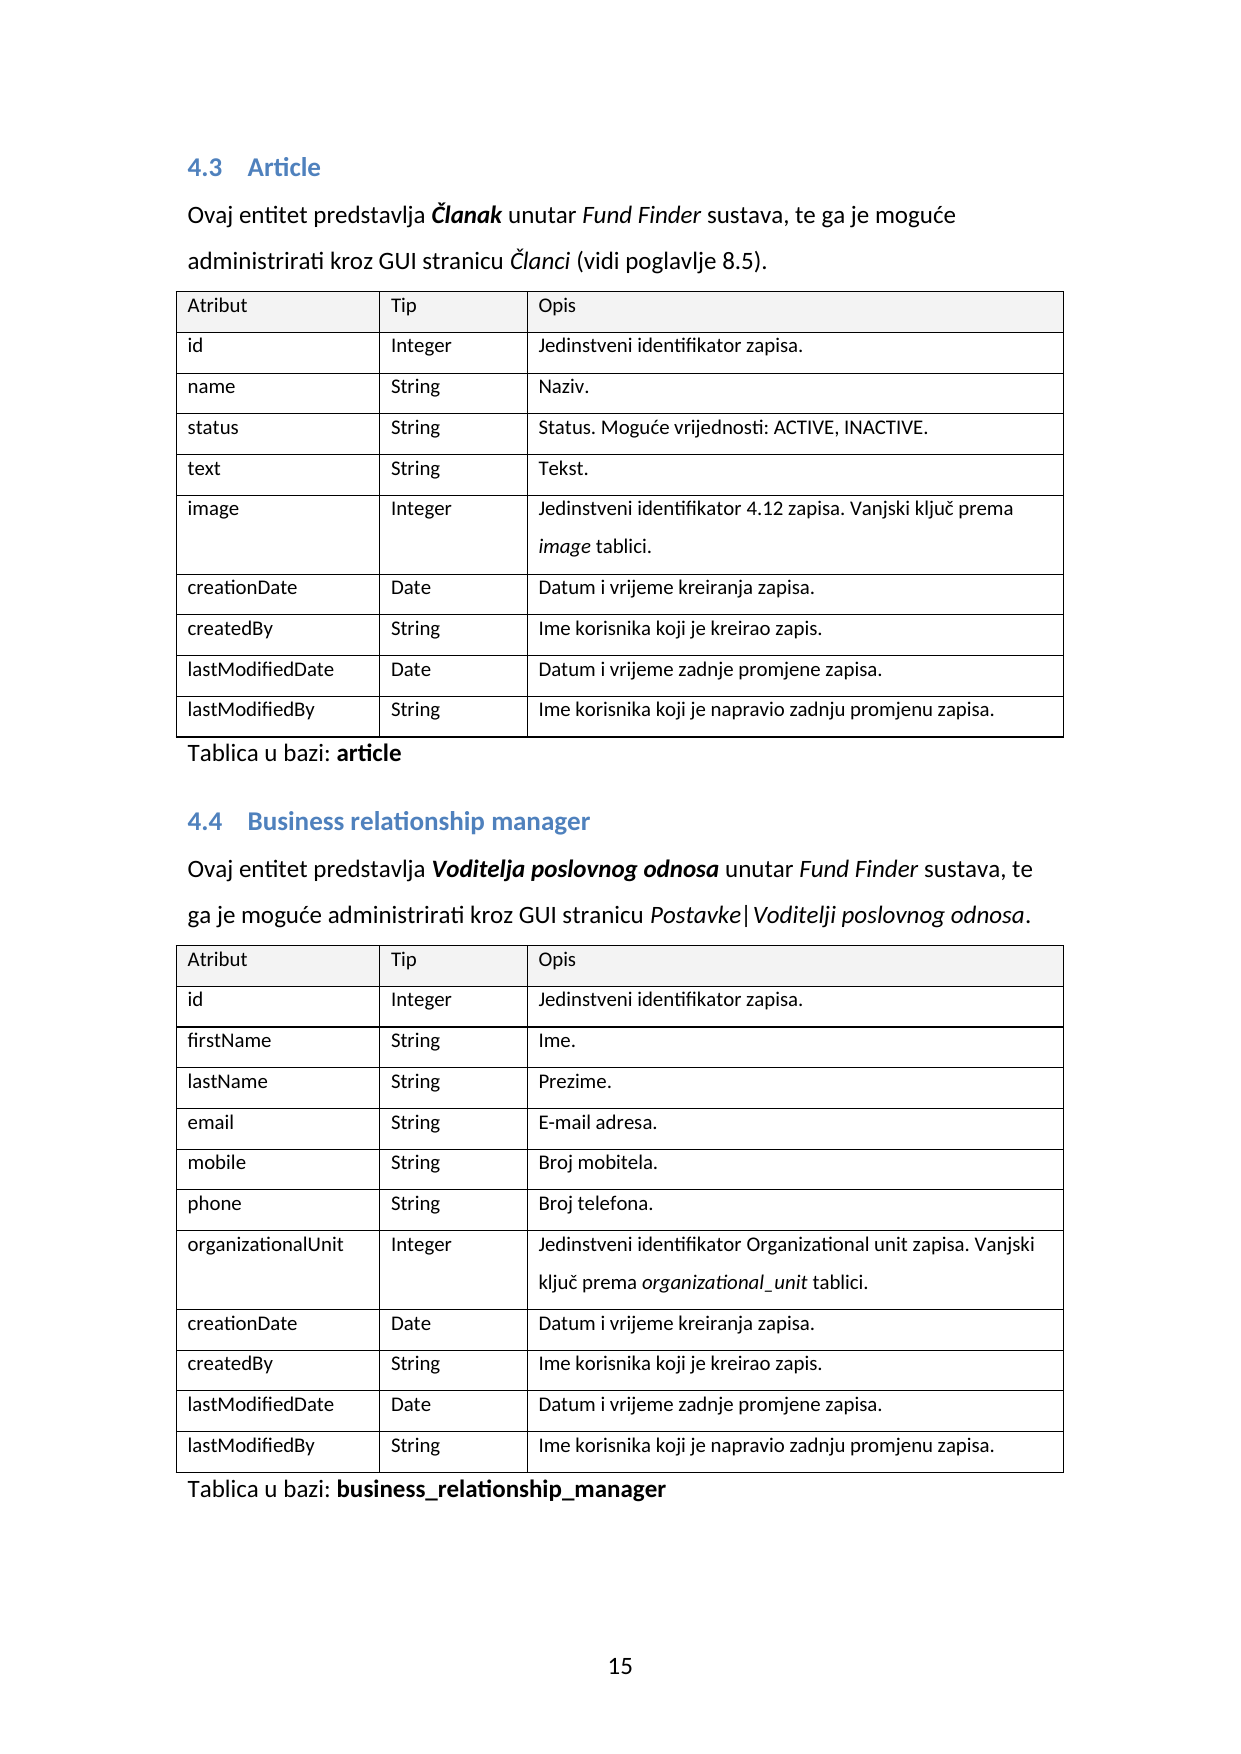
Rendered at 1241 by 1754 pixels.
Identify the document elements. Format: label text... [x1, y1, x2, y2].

table_cell Datum i vrijeme zadnje promjene zapisa. [528, 1391, 1063, 1431]
table_cell Jedinstveni identifikator zapisa. [528, 333, 1063, 372]
subtitle Article [187, 150, 1053, 183]
table_cell Ime. [528, 1028, 1063, 1067]
table_cell String [380, 615, 527, 655]
table_header Atribut [177, 946, 379, 986]
table_cell creationDate [177, 575, 379, 614]
table_cell String [380, 1351, 527, 1390]
table_cell Status. Moguće vrijednosti: ACTIVE, INACTIVE. [528, 414, 1063, 454]
table_cell lastModifiedDate [177, 656, 379, 696]
text Tablica u bazi: article [187, 738, 1053, 768]
table_cell String [380, 455, 527, 494]
table_header Tip [380, 292, 527, 332]
table_cell Integer [380, 496, 527, 573]
table_cell Ime korisnika koji je kreirao zapis. [528, 615, 1063, 655]
table_cell Naziv. [528, 374, 1063, 413]
table_cell Ime korisnika koji je kreirao zapis. [528, 1351, 1063, 1390]
table_cell String [380, 1028, 527, 1067]
table_cell lastModifiedDate [177, 1391, 379, 1431]
table_cell creationDate [177, 1310, 379, 1349]
table_cell Datum i vrijeme zadnje promjene zapisa. [528, 656, 1063, 696]
table_cell Ime korisnika koji je napravio zadnju promjenu zapisa. [528, 697, 1063, 736]
table_cell Jedinstveni identifikator zapisa. [528, 987, 1063, 1026]
table_cell mobile [177, 1150, 379, 1189]
table_cell status [177, 414, 379, 454]
table_cell Jedinstveni identifikator 4.12 zapisa. Vanjski ključ prema image tablici. [528, 496, 1063, 573]
table_cell firstName [177, 1028, 379, 1067]
table_cell Jedinstveni identifikator Organizational unit zapisa. Vanjski ključ prema organizational_unit tablici. [528, 1231, 1063, 1309]
table_cell phone [177, 1190, 379, 1230]
table_cell String [380, 1190, 527, 1230]
table_cell String [380, 697, 527, 736]
table_cell E-mail adresa. [528, 1109, 1063, 1148]
table_cell Integer [380, 987, 527, 1026]
table_cell String [380, 1109, 527, 1148]
text Ovaj entitet predstavlja Članak unutar Fund Finder sustava, te ga je moguće administrirati kroz GUI stranicu Članci (vidi poglavlje 8.5). [187, 199, 1053, 276]
table_header Tip [380, 946, 527, 986]
table_cell String [380, 414, 527, 454]
table_cell lastModifiedBy [177, 697, 379, 736]
table_cell image [177, 496, 379, 573]
table_cell Broj mobitela. [528, 1150, 1063, 1189]
text Ovaj entitet predstavlja Voditelja poslovnog odnosa unutar Fund Finder sustava, te ga je moguće administrirati kroz GUI stranicu Postavke|Voditelji poslovnog odnosa. [187, 853, 1053, 930]
table_cell Prezime. [528, 1068, 1063, 1108]
table_cell String [380, 1432, 527, 1472]
table_cell text [177, 455, 379, 494]
table_cell Datum i vrijeme kreiranja zapisa. [528, 575, 1063, 614]
table_cell Broj telefona. [528, 1190, 1063, 1230]
table_cell String [380, 374, 527, 413]
table_cell Tekst. [528, 455, 1063, 494]
subtitle Business relationship manager [187, 804, 1053, 837]
table_cell Date [380, 575, 527, 614]
table_cell String [380, 1150, 527, 1189]
table_cell email [177, 1109, 379, 1148]
table_cell String [380, 1068, 527, 1108]
table_cell id [177, 333, 379, 372]
table_cell id [177, 987, 379, 1026]
table_cell createdBy [177, 615, 379, 655]
table_cell Date [380, 1310, 527, 1349]
text Tablica u bazi: business_relationship_manager [187, 1473, 1053, 1503]
table_cell Date [380, 656, 527, 696]
table_cell Integer [380, 1231, 527, 1309]
table_cell createdBy [177, 1351, 379, 1390]
table_header Opis [528, 946, 1063, 986]
table_cell Date [380, 1391, 527, 1431]
table_header Atribut [177, 292, 379, 332]
table_cell Datum i vrijeme kreiranja zapisa. [528, 1310, 1063, 1349]
table_cell organizationalUnit [177, 1231, 379, 1309]
table_cell lastModifiedBy [177, 1432, 379, 1472]
table_cell Integer [380, 333, 527, 372]
table_cell lastName [177, 1068, 379, 1108]
table_header Opis [528, 292, 1063, 332]
table_cell name [177, 374, 379, 413]
table_cell Ime korisnika koji je napravio zadnju promjenu zapisa. [528, 1432, 1063, 1472]
